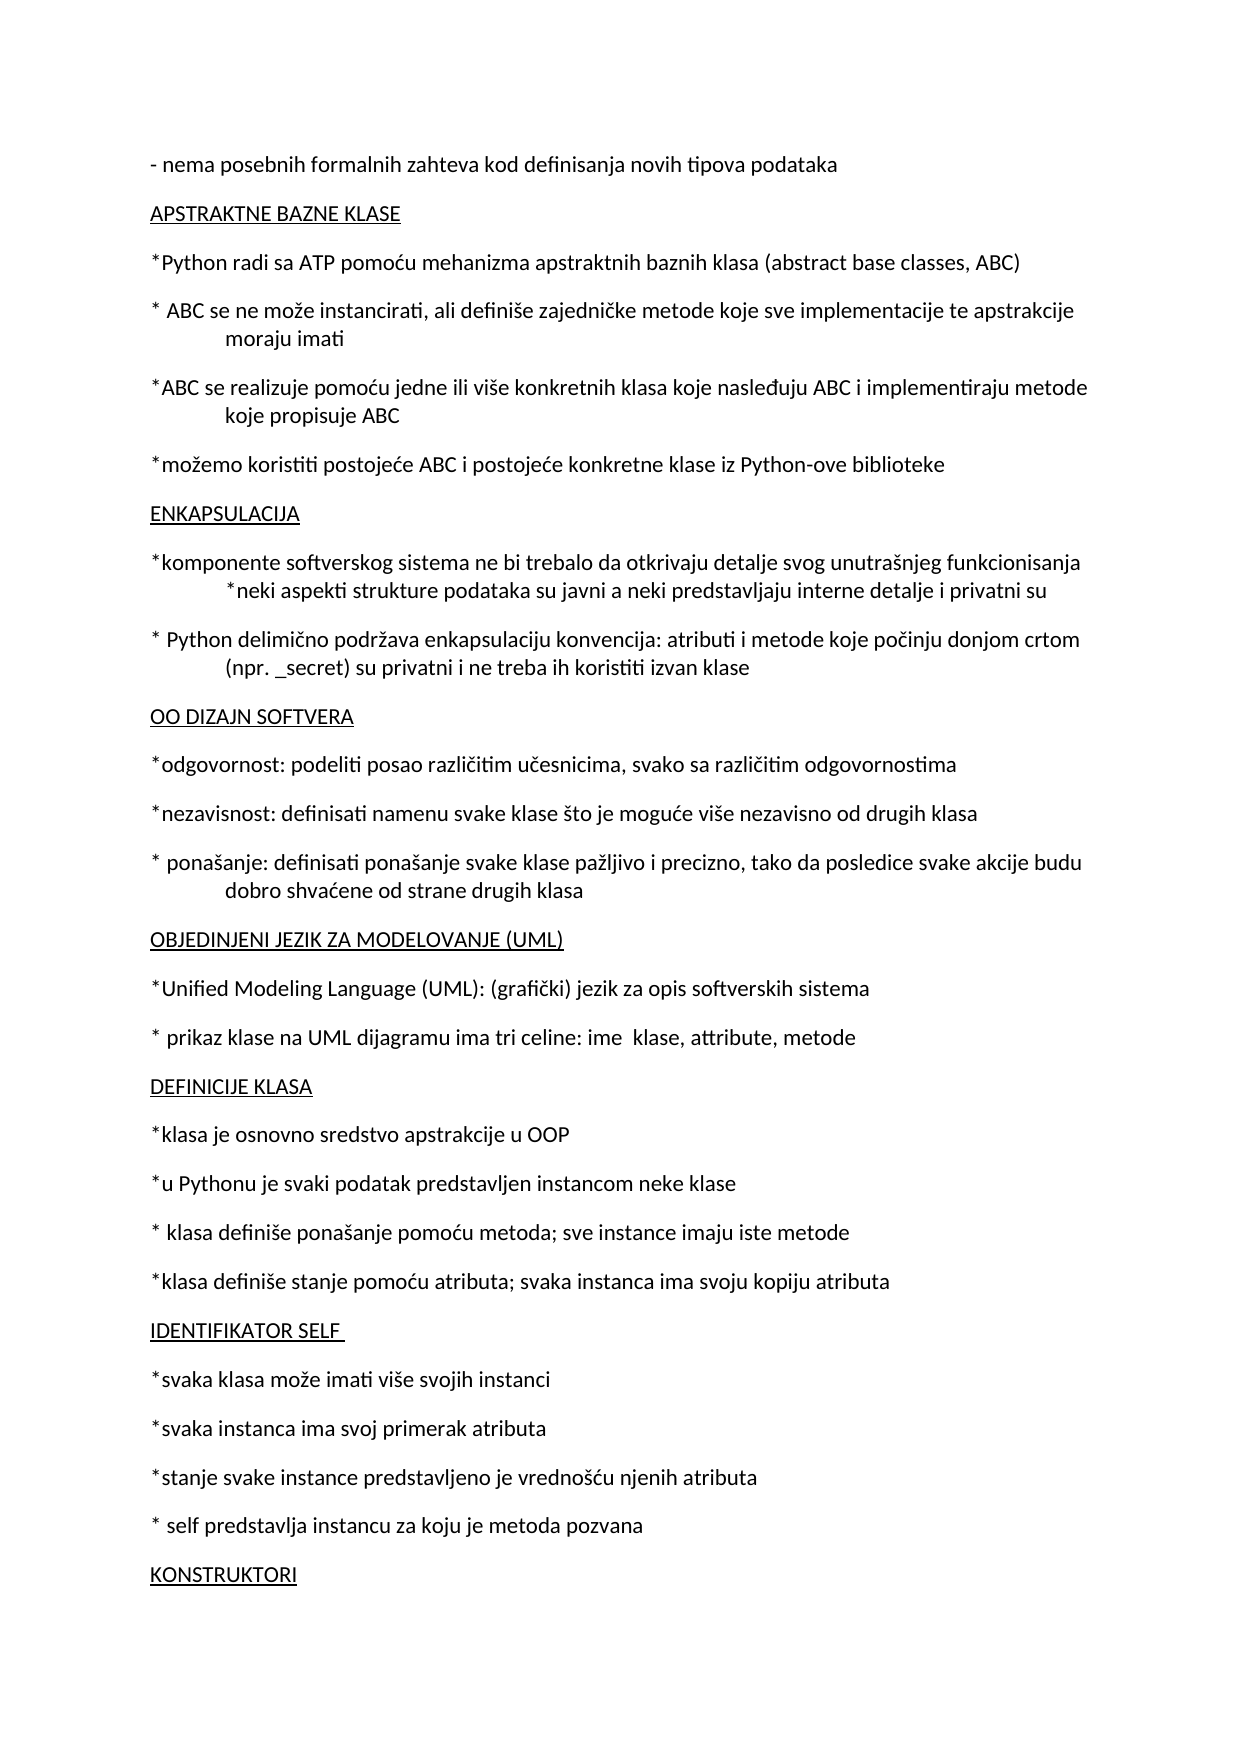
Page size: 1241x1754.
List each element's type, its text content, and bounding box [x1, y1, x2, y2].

text *možemo koristiti postojeće ABC i postojeće konkretne klase iz Python-ove biblioteke [150, 450, 1090, 478]
text OBJEDINJENI JEZIK ZA MODELOVANJE (UML) [150, 925, 1090, 953]
text * ponašanje: definisati ponašanje svake klase pažljivo i precizno, tako da posledice svake akcije budu dobro shvaćene od strane drugih klasa [150, 848, 1090, 904]
text DEFINICIJE KLASA [150, 1072, 1090, 1100]
text *svaka klasa može imati više svojih instanci [150, 1365, 1090, 1393]
text KONSTRUKTORI [150, 1560, 1090, 1588]
text * klasa definiše ponašanje pomoću metoda; sve instance imaju iste metode [150, 1218, 1090, 1246]
text *Unified Modeling Language (UML): (grafički) jezik za opis softverskih sistema [150, 974, 1090, 1002]
text ENKAPSULACIJA [150, 499, 1090, 527]
text *komponente softverskog sistema ne bi trebalo da otkrivaju detalje svog unutrašnjeg funkcionisanja *neki aspekti strukture podataka su javni a neki predstavljaju interne detalje i privatni su [150, 548, 1090, 604]
text *nezavisnost: definisati namenu svake klase što je moguće više nezavisno od drugih klasa [150, 799, 1090, 827]
text *u Pythonu je svaki podatak predstavljen instancom neke klase [150, 1169, 1090, 1197]
text *klasa definiše stanje pomoću atributa; svaka instanca ima svoju kopiju atributa [150, 1267, 1090, 1295]
text *klasa je osnovno sredstvo apstrakcije u OOP [150, 1121, 1090, 1149]
text *Python radi sa ATP pomoću mehanizma apstraktnih baznih klasa (abstract base classes, ABC) [150, 248, 1090, 276]
text * self predstavlja instancu za koju je metoda pozvana [150, 1511, 1090, 1539]
text * prikaz klase na UML dijagramu ima tri celine: ime klase, attribute, metode [150, 1023, 1090, 1051]
text *odgovornost: podeliti posao različitim učesnicima, svako sa različitim odgovornostima [150, 751, 1090, 779]
text * ABC se ne može instancirati, ali definiše zajedničke metode koje sve implementacije te apstrakcije moraju imati [150, 297, 1090, 353]
text * Python delimično podržava enkapsulaciju konvencija: atributi i metode koje počinju donjom crtom (npr. _secret) su privatni i ne treba ih koristiti izvan klase [150, 625, 1090, 681]
text *svaka instanca ima svoj primerak atributa [150, 1414, 1090, 1442]
text IDENTIFIKATOR SELF [150, 1316, 1090, 1344]
text OO DIZAJN SOFTVERA [150, 702, 1090, 730]
text *ABC se realizuje pomoću jedne ili više konkretnih klasa koje nasleđuju ABC i implementiraju metode koje propisuje ABC [150, 373, 1090, 429]
text - nema posebnih formalnih zahteva kod definisanja novih tipova podataka [150, 150, 1090, 178]
text APSTRAKTNE BAZNE KLASE [150, 199, 1090, 227]
text *stanje svake instance predstavljeno je vrednošću njenih atributa [150, 1463, 1090, 1491]
